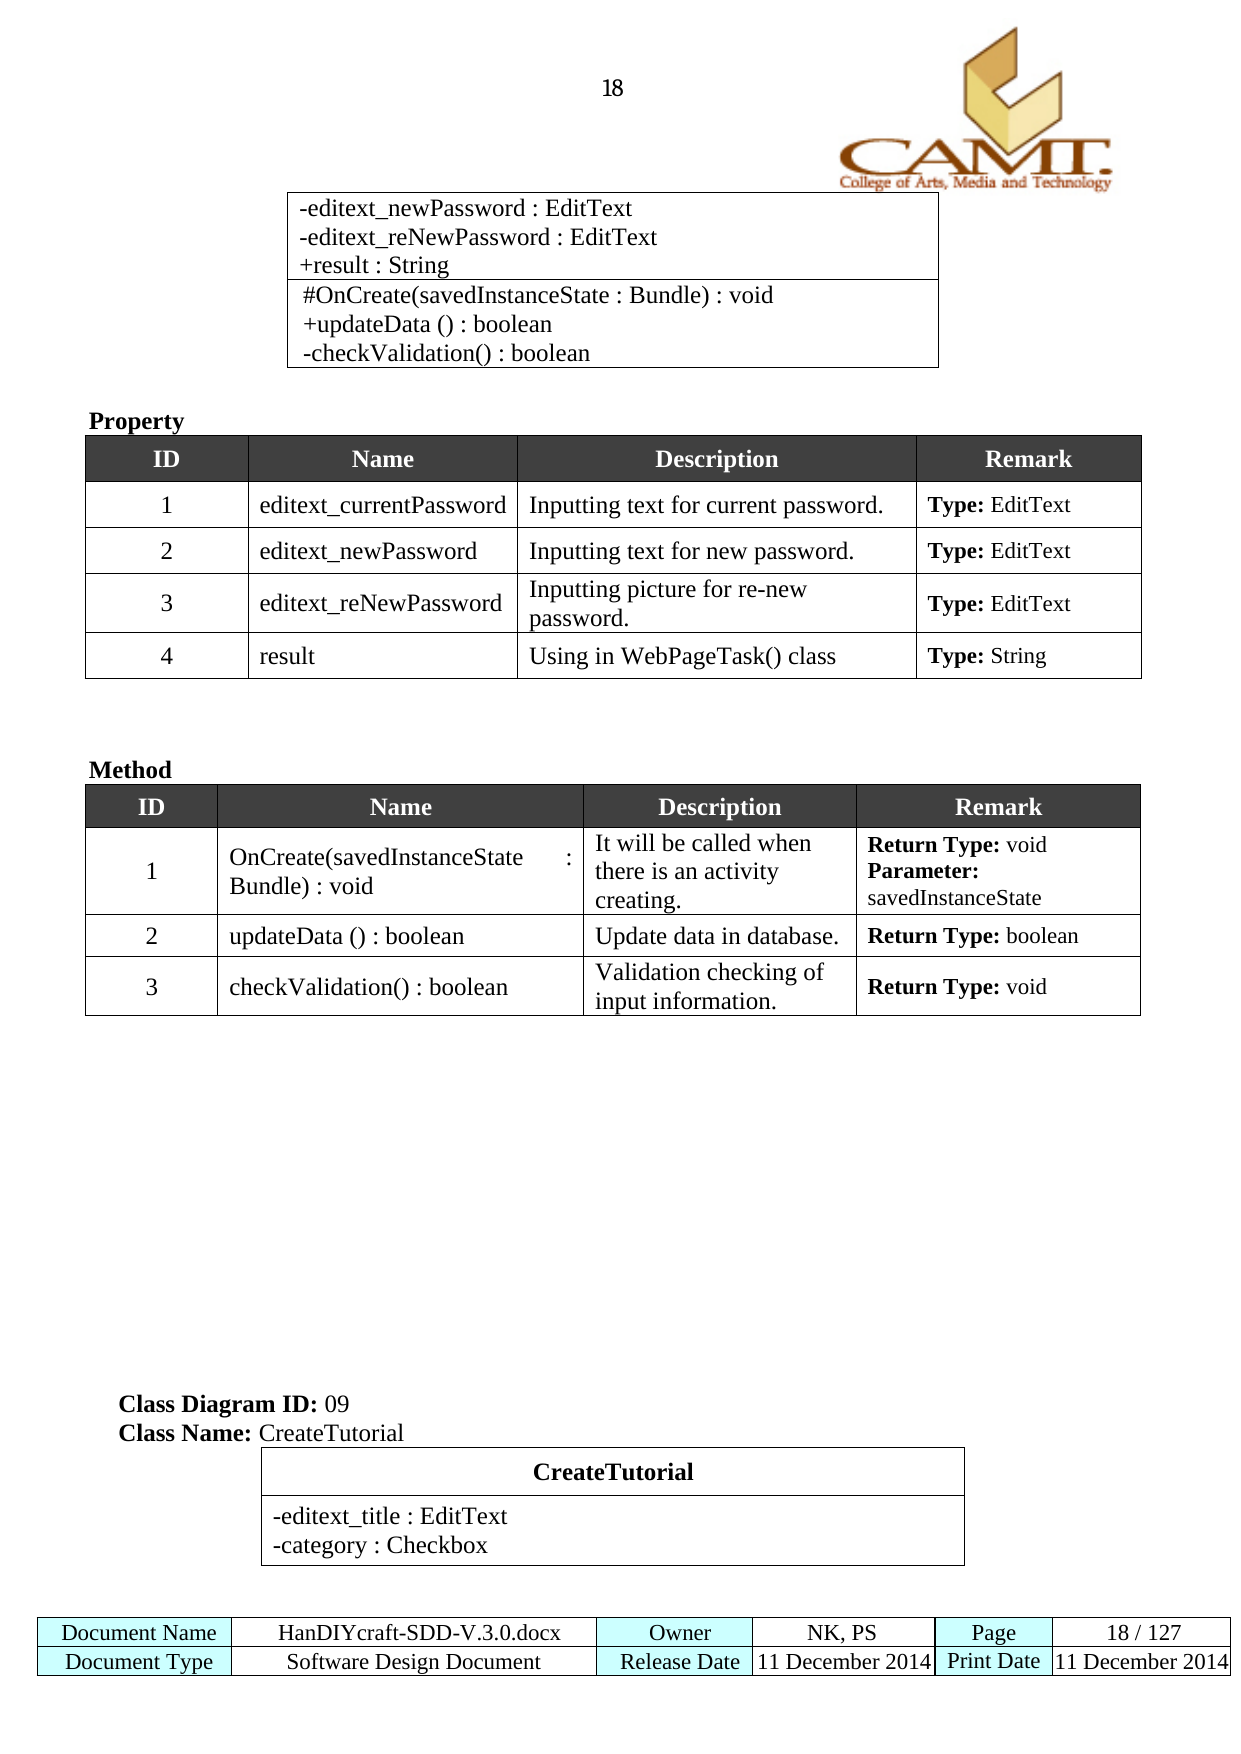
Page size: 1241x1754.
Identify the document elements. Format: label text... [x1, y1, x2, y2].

table_cell #OnCreate(savedInstanceState : Bundle) : void +updateData () : boolean -checkValidation() : boolean [288, 280, 938, 367]
table_cell Inputting picture for re-new password. [518, 574, 916, 632]
table_cell 4 [86, 633, 248, 678]
table_cell Return Type: boolean [857, 915, 1140, 956]
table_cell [262, 1496, 964, 1564]
table_cell 3 [86, 574, 248, 632]
text Class Name: CreateTutorial [118, 1418, 1108, 1447]
table_header Remark [917, 436, 1141, 481]
table_cell 1 [86, 482, 248, 527]
table_cell result [249, 633, 517, 678]
table_cell Validation checking of input information. [584, 957, 856, 1015]
table_cell editext_reNewPassword [249, 574, 517, 632]
table_cell OnCreate(savedInstanceState : Bundle) : void [218, 828, 583, 914]
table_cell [288, 193, 938, 279]
table_header Description [584, 785, 856, 827]
table_cell 3 [86, 957, 217, 1015]
table_cell editext_currentPassword [249, 482, 517, 527]
table_header ID [86, 785, 217, 827]
table_cell Update data in database. [584, 915, 856, 956]
table_cell 2 [86, 528, 248, 573]
table_cell Inputting text for new password. [518, 528, 916, 573]
table_cell It will be called when there is an activity creating. [584, 828, 856, 914]
table_header Name [249, 436, 517, 481]
table_cell Using in WebPageTask() class [518, 633, 916, 678]
table_header ID [86, 436, 248, 481]
table_cell Return Type: void [857, 957, 1140, 1015]
table_header Name [218, 785, 583, 827]
table_cell Type: EditText [917, 482, 1141, 527]
table_cell Type: EditText [917, 574, 1141, 632]
list Property [88, 406, 1108, 435]
picture [755, 18, 1221, 207]
table_header CreateTutorial [262, 1448, 964, 1495]
list Method [88, 756, 1108, 784]
table_cell 1 [86, 828, 217, 914]
table_cell checkValidation() : boolean [218, 957, 583, 1015]
table_cell updateData () : boolean [218, 915, 583, 956]
table_cell 2 [86, 915, 217, 956]
table_cell editext_newPassword [249, 528, 517, 573]
text Class Diagram ID: 09 [118, 1389, 1108, 1418]
table_cell Inputting text for current password. [518, 482, 916, 527]
table_cell Type: EditText [917, 528, 1141, 573]
table_cell Type: String [917, 633, 1141, 678]
table_header Remark [857, 785, 1140, 827]
table_header Description [518, 436, 916, 481]
table_cell Return Type: void Parameter: savedInstanceState [857, 828, 1140, 914]
